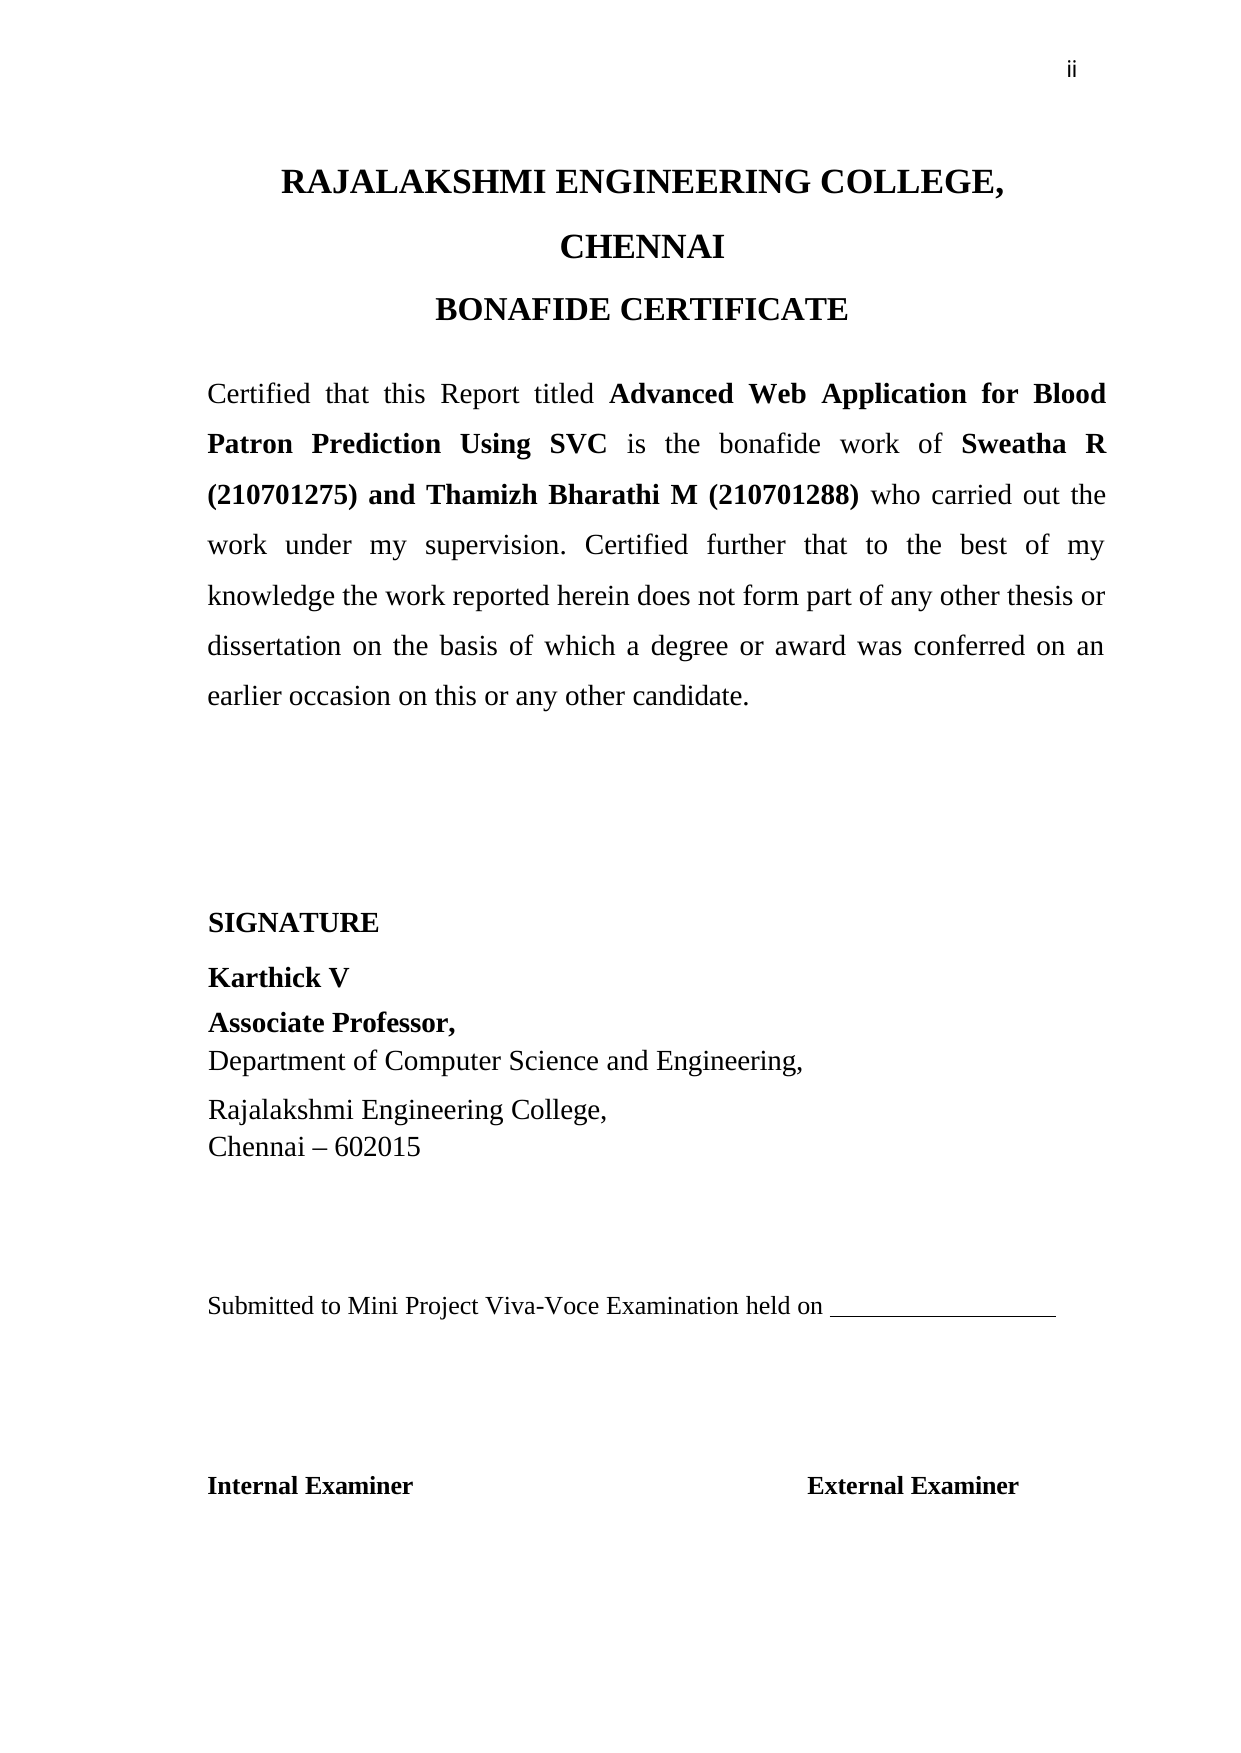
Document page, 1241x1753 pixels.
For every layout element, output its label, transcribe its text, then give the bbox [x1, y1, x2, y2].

text Submitted to Mini Project Viva-Voce Examination held on [207, 1290, 1117, 1320]
table_cell Rajalakshmi Engineering College, [203, 1085, 809, 1129]
table_cell Department of Computer Science and Engineering, [203, 1042, 809, 1085]
text RAJALAKSHMI ENGINEERING COLLEGE, CHENNAI [221, 160, 1064, 266]
table_cell Associate Professor, [203, 1000, 809, 1042]
table_header SIGNATURE [203, 907, 809, 950]
table_cell Chennai – 602015 [203, 1129, 809, 1165]
table_cell Karthick V [203, 950, 809, 1000]
text Certified that this Report titled Advanced Web Application for Blood Patron Prediction Using SVC is the bonafide work of Sweatha R (210701275) and Thamizh Bharathi M (210701288) who carried out the work under my supervision. Certified further that to the best of my knowledge the work reported herein does not form part of any other thesis or dissertation on the basis of which a degree or award was conferred on an earlier occasion on this or any other candidate. [207, 376, 1106, 712]
text BONAFIDE CERTIFICATE [220, 291, 1064, 328]
text Internal Examiner External Examiner [207, 1470, 1117, 1500]
